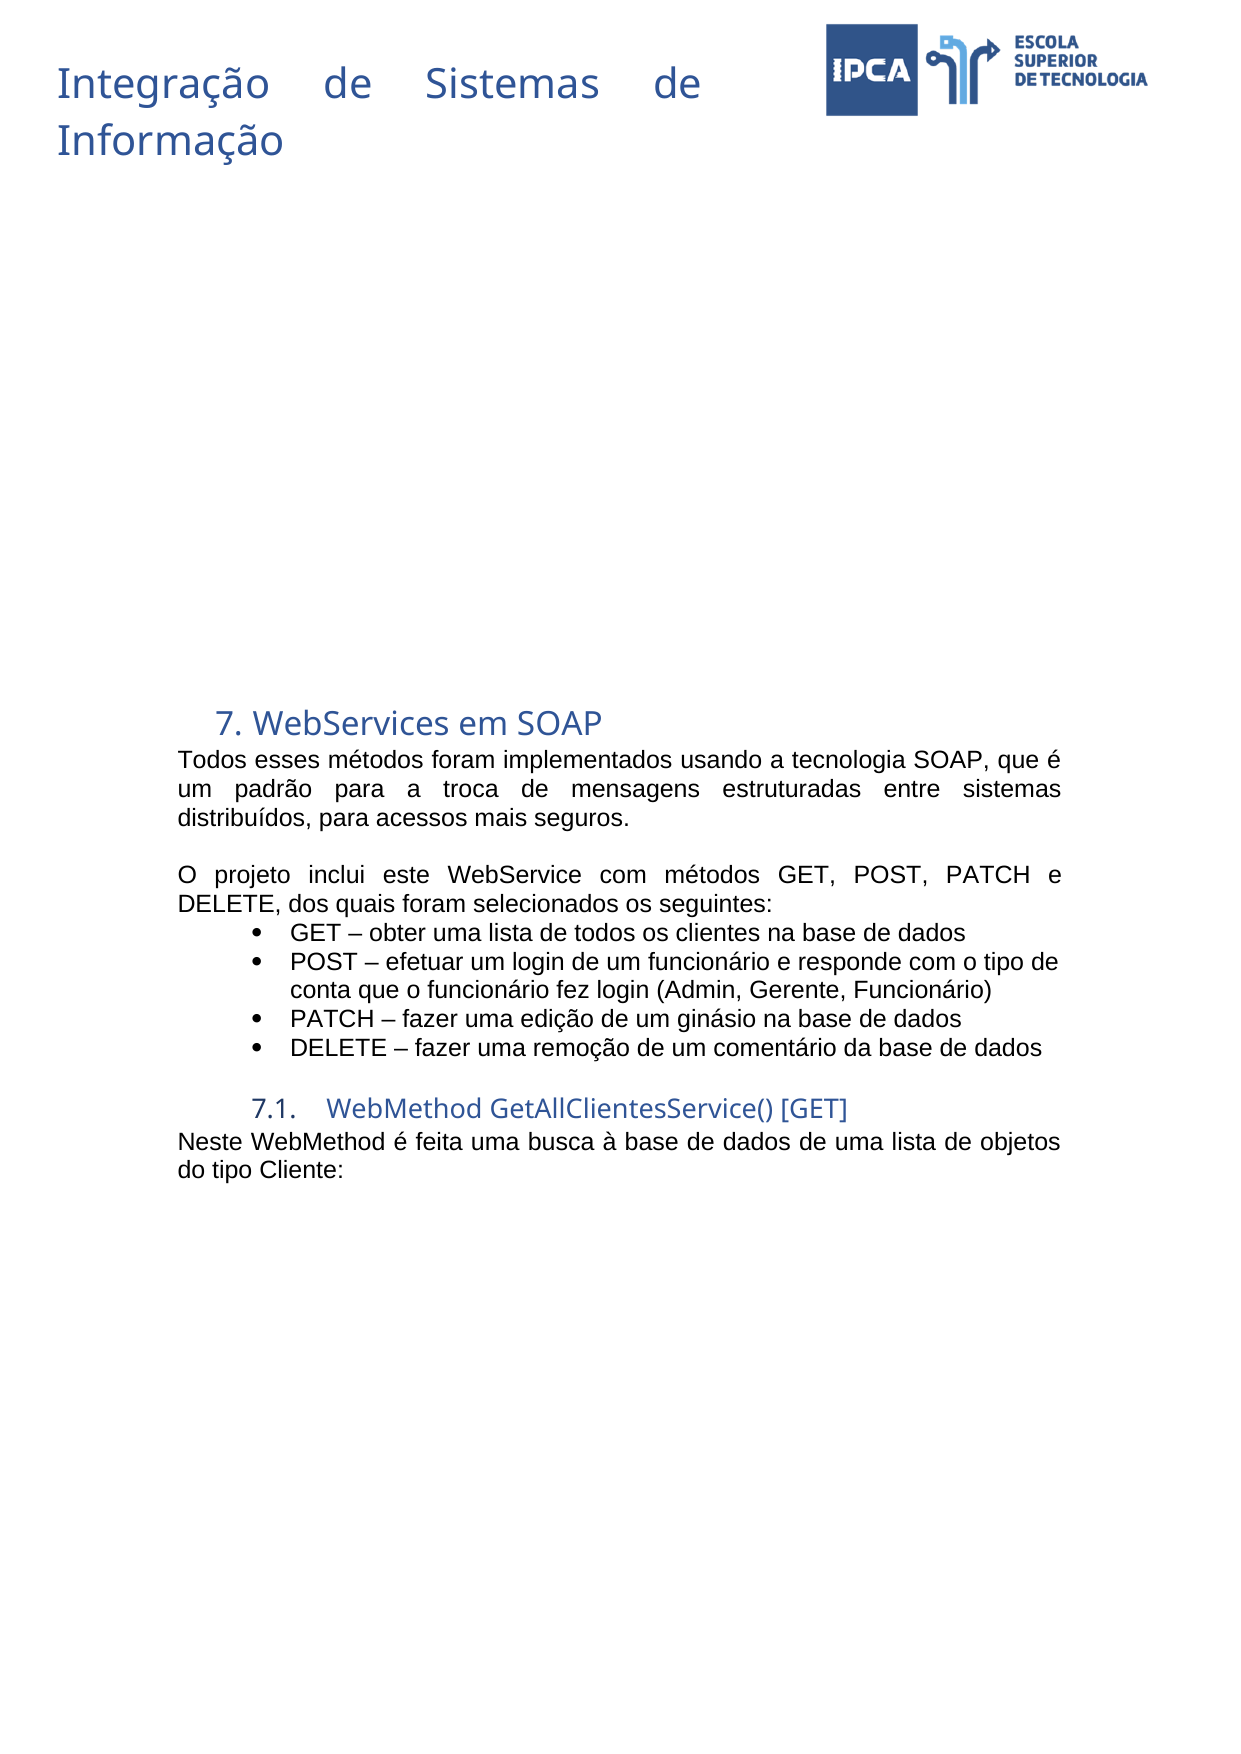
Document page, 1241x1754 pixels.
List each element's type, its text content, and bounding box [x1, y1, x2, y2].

picture [808, 0, 1165, 204]
text Neste WebMethod é feita uma busca à base de dados de uma lista de objetos do tipo Cliente: [177, 1127, 1063, 1184]
text Todos esses métodos foram implementados usando a tecnologia SOAP, que é um padrão para a troca de mensagens estruturadas entre sistemas distribuídos, para acessos mais seguros. [177, 745, 1063, 831]
subtitle WebServices em SOAP [215, 700, 1063, 745]
list PATCH – fazer uma edição de um ginásio na base de dados [252, 1004, 1063, 1033]
list DELETE – fazer uma remoção de um comentário da base de dados [252, 1033, 1063, 1062]
text O projeto inclui este WebService com métodos GET, POST, PATCH e DELETE, dos quais foram selecionados os seguintes: [177, 860, 1063, 918]
list POST – efetuar um login de um funcionário e responde com o tipo de conta que o funcionário fez login (Admin, Gerente, Funcionário) [252, 946, 1063, 1004]
subtitle WebMethod GetAllClientesService() [GET] [251, 1090, 1063, 1127]
list GET – obter uma lista de todos os clientes na base de dados [252, 918, 1063, 946]
